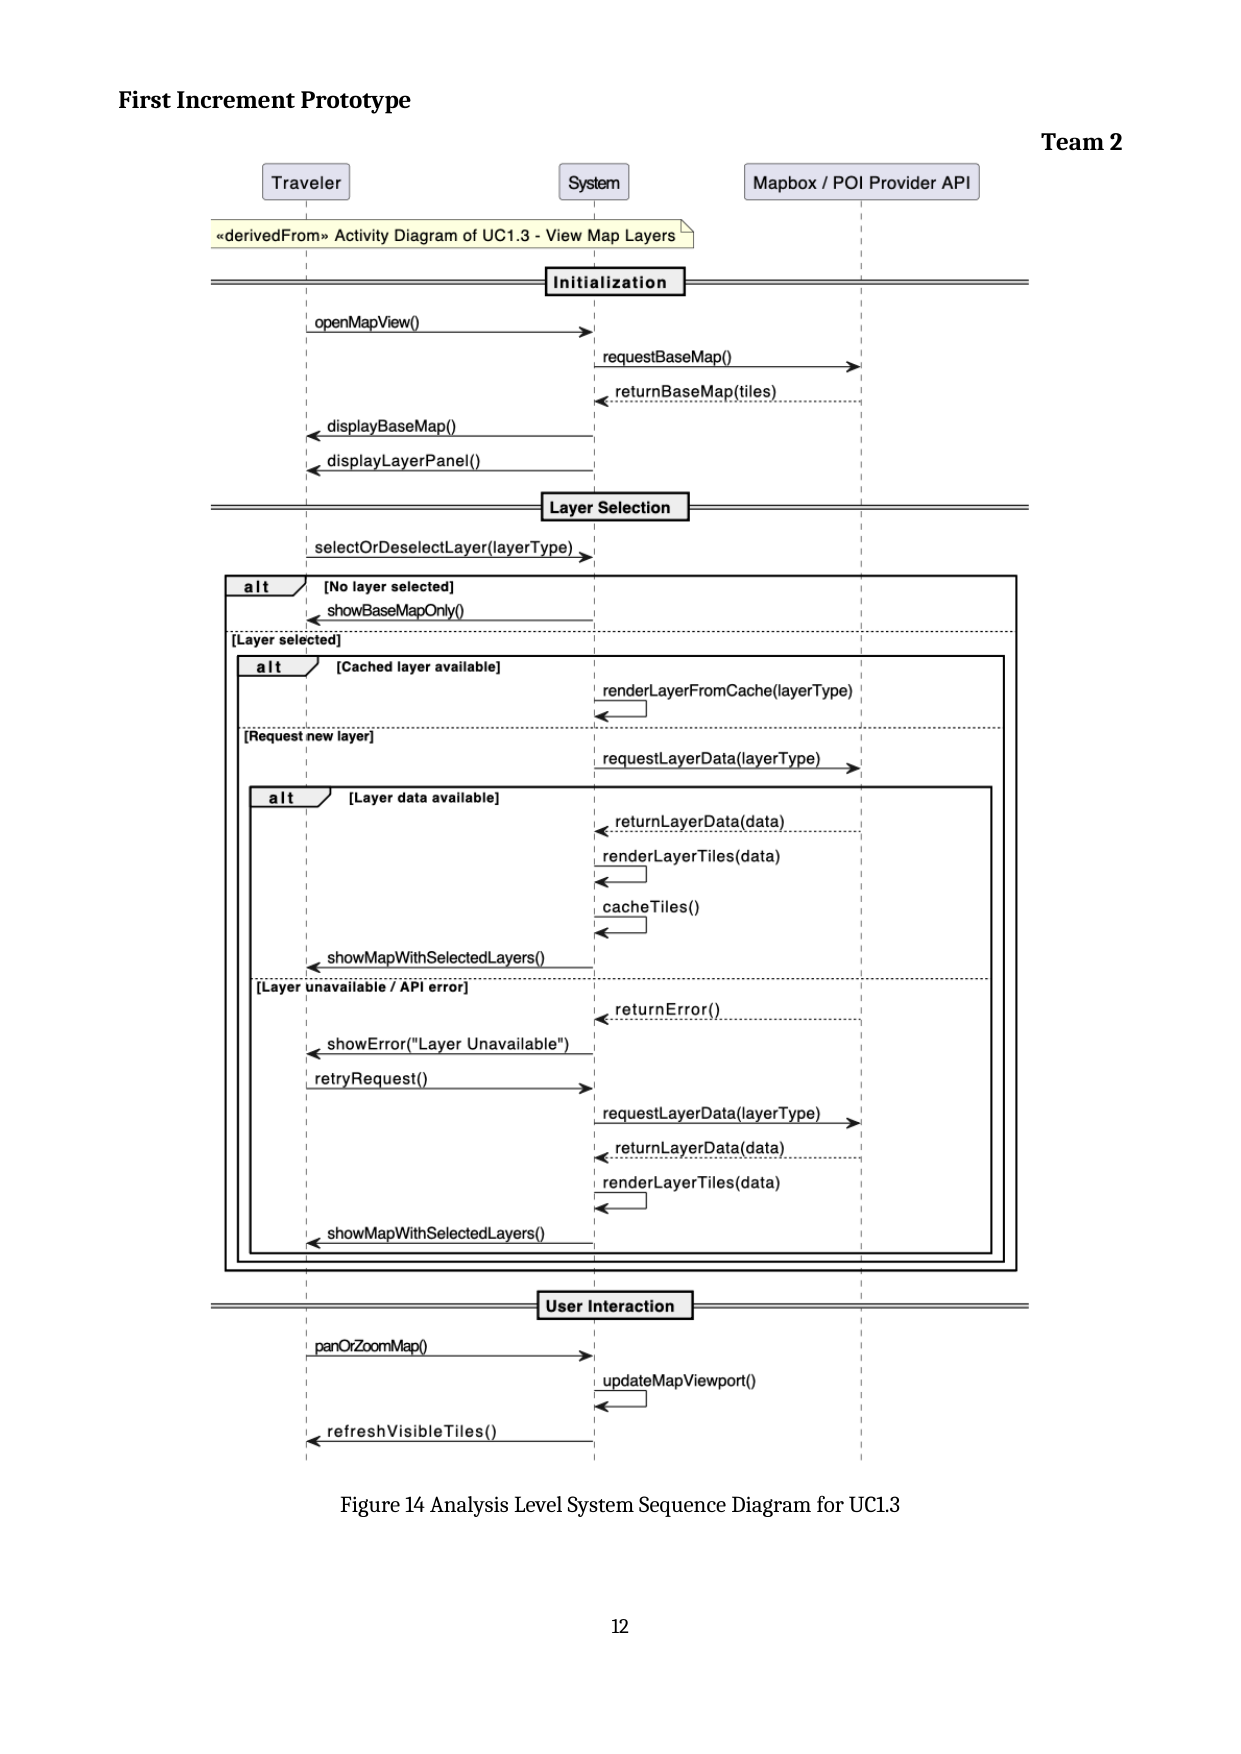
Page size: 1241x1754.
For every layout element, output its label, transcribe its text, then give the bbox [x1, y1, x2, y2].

text Figure 14 Analysis Level System Sequence Diagram for UC1.3 [118, 1492, 1122, 1518]
picture [210, 156, 1030, 1465]
